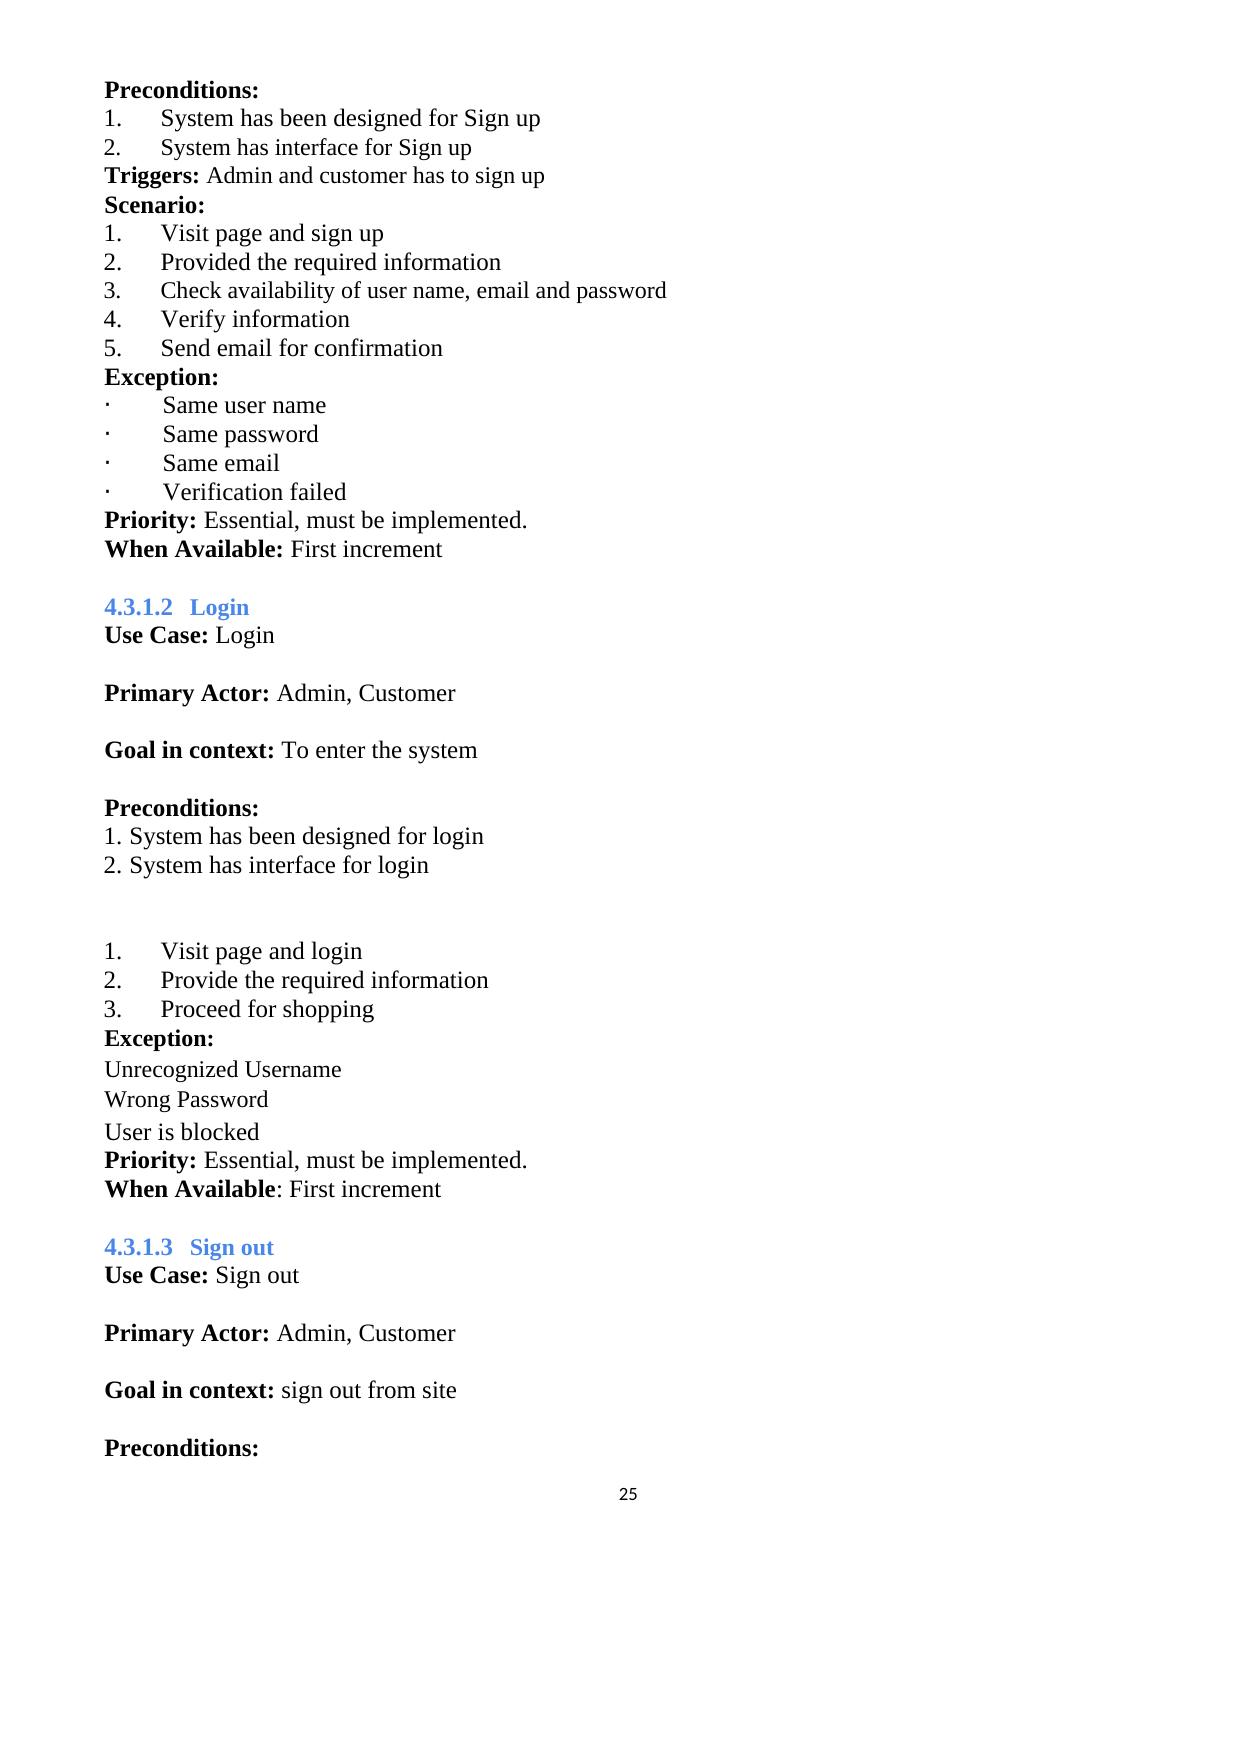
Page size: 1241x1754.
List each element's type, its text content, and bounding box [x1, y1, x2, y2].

text 25 [619, 1482, 1090, 1505]
text When Available: First increment [104, 1174, 1090, 1203]
list Same user name [103, 391, 1090, 419]
text Exception: [104, 362, 1090, 391]
text Goal in context: To enter the system [104, 735, 1090, 764]
list Same password [103, 419, 1090, 448]
list Check availability of user name, email and password [103, 277, 1090, 304]
text 4.3.1.3 Sign out [104, 1232, 1090, 1261]
text Primary Actor: Admin, Customer [104, 678, 1090, 707]
list System has interface for Sign up Triggers: Admin and customer has to sign up [103, 133, 562, 189]
text Preconditions: [104, 1433, 1090, 1462]
text When Available: First increment [104, 534, 1090, 563]
list Proceed for shopping [103, 994, 1090, 1023]
list Visit page and login [103, 936, 1090, 965]
list System has been designed for Sign up [103, 104, 1090, 132]
list Provided the required information [103, 247, 1090, 275]
list System has interface for login [103, 850, 1090, 879]
list Provide the required information [103, 965, 1090, 994]
list Verification failed [103, 477, 1090, 505]
list System has been designed for login [103, 822, 1090, 850]
text Priority: Essential, must be implemented. [104, 1145, 1090, 1174]
text Use Case: Login [104, 621, 1090, 649]
text Exception: Unrecognized Username Wrong Password [104, 1024, 350, 1113]
text 4.3.1.2 Login [104, 592, 1090, 621]
text Preconditions: [104, 793, 1090, 822]
list Visit page and sign up [103, 218, 1090, 247]
text Preconditions: [104, 75, 1090, 104]
text Use Case: Sign out [104, 1261, 1090, 1289]
list Same email [103, 448, 1090, 477]
list Verify information [103, 304, 1090, 333]
text User is blocked [104, 1117, 1090, 1145]
text Goal in context: sign out from site [104, 1376, 1090, 1404]
list Send email for confirmation [103, 333, 1090, 362]
text Scenario: [104, 190, 1090, 218]
text Primary Actor: Admin, Customer [104, 1318, 1090, 1347]
text Priority: Essential, must be implemented. [104, 505, 1090, 534]
